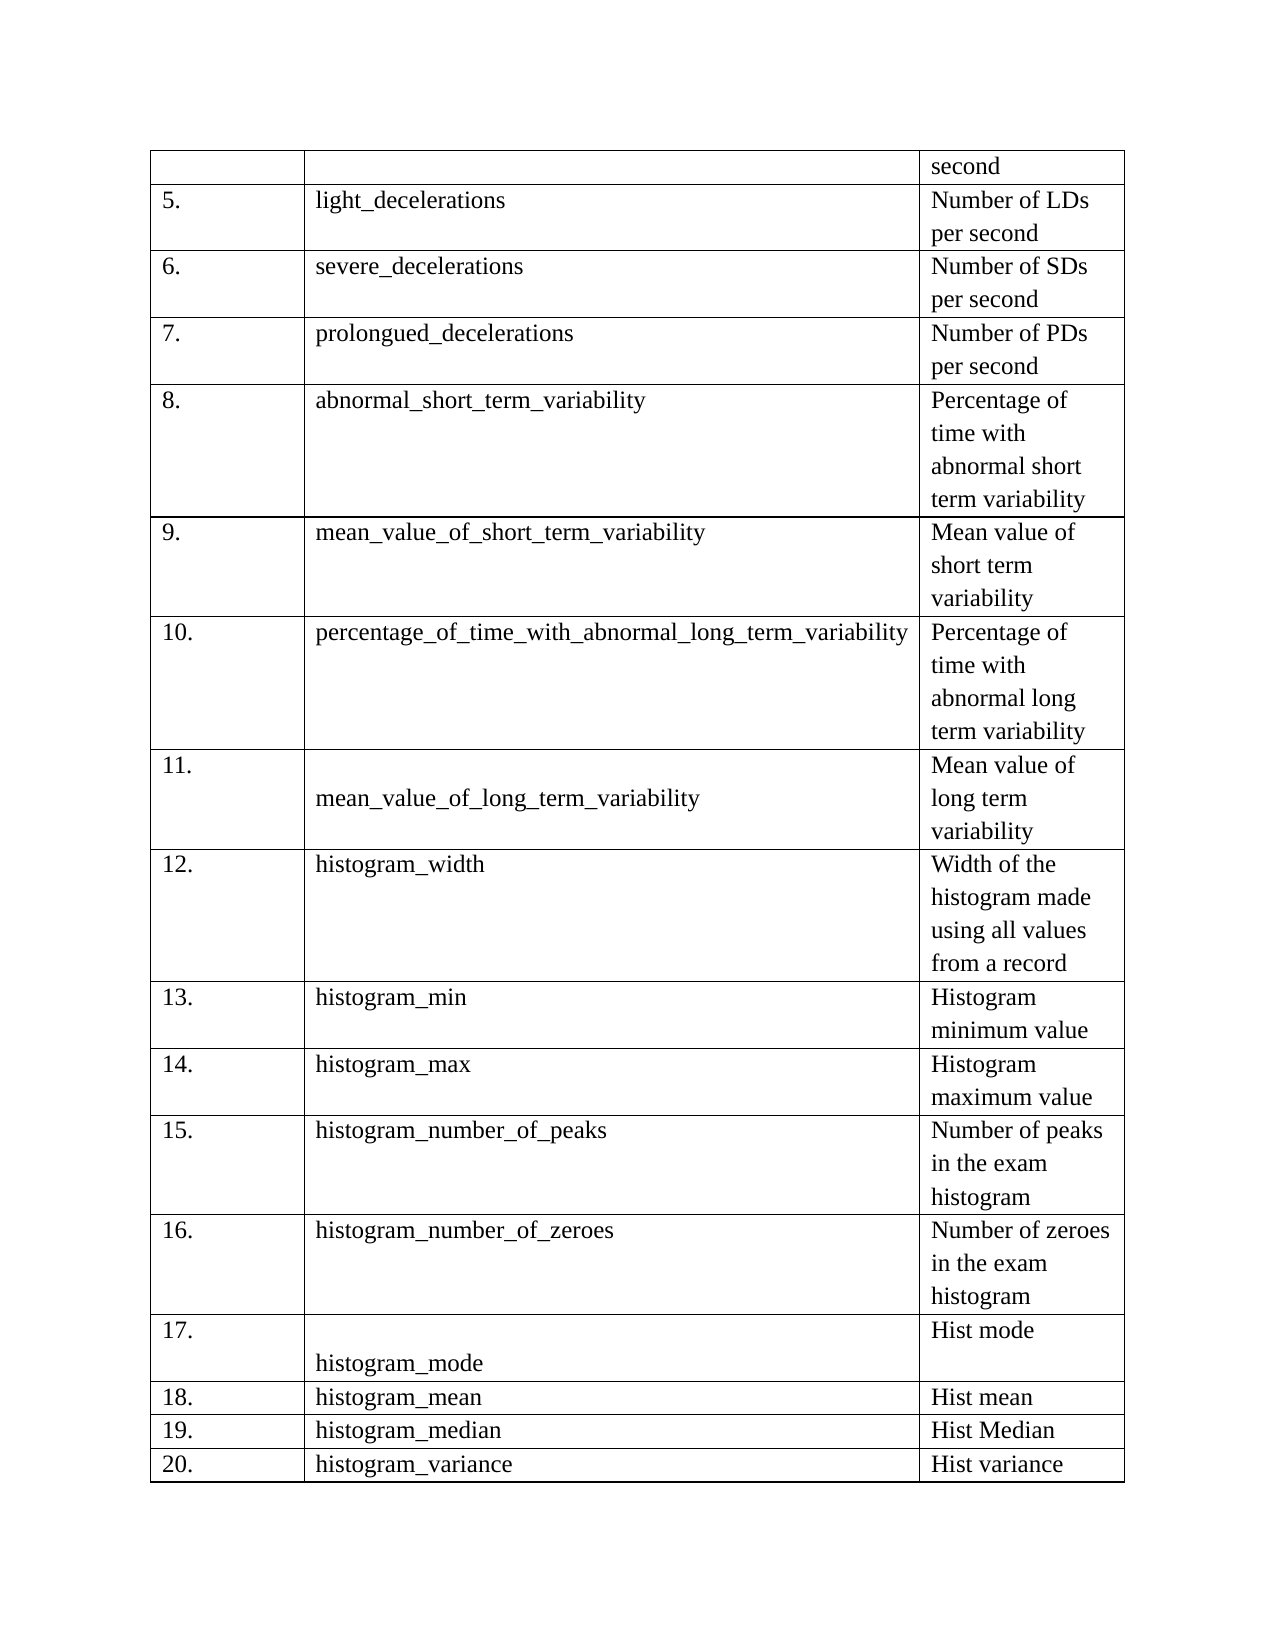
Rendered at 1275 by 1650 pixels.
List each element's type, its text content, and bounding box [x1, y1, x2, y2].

table_cell Mean value of short term variability [920, 518, 1124, 616]
table_cell 16. [151, 1215, 304, 1314]
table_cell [920, 151, 1124, 184]
table_cell 12. [151, 850, 304, 981]
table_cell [305, 151, 919, 184]
table_cell severe_decelerations [305, 251, 919, 317]
table_cell Hist mean [920, 1382, 1124, 1414]
table_cell histogram_variance [305, 1449, 919, 1481]
table_cell 8. [151, 385, 304, 516]
table_cell 14. [151, 1049, 304, 1114]
table_cell Hist Median [920, 1415, 1124, 1448]
table_cell histogram_min [305, 982, 919, 1048]
table_cell Number of SDs per second [920, 251, 1124, 317]
table_cell abnormal_short_term_variability [305, 385, 919, 516]
table_cell Histogram minimum value [920, 982, 1124, 1048]
table_cell 9. [151, 518, 304, 616]
table_cell prolongued_decelerations [305, 318, 919, 384]
table_cell Hist mode [920, 1315, 1124, 1381]
table_cell histogram_width [305, 850, 919, 981]
table_cell 5. [151, 185, 304, 250]
table_cell 15. [151, 1116, 304, 1214]
table_cell 18. [151, 1382, 304, 1414]
table_cell Number of peaks in the exam histogram [920, 1116, 1124, 1214]
table_cell Number of zeroes in the exam histogram [920, 1215, 1124, 1314]
table_cell 10. [151, 617, 304, 749]
table_cell Mean value of long term variability [920, 750, 1124, 848]
table_cell percentage_of_time_with_abnormal_long_term_variability [305, 617, 919, 749]
table_cell mean_value_of_long_term_variability [305, 750, 919, 848]
table_cell Histogram maximum value [920, 1049, 1124, 1114]
table_cell Width of the histogram made using all values from a record [920, 850, 1124, 981]
table_cell histogram_number_of_zeroes [305, 1215, 919, 1314]
table_cell light_decelerations [305, 185, 919, 250]
table_cell histogram_median [305, 1415, 919, 1448]
table_cell histogram_mean [305, 1382, 919, 1414]
table_cell histogram_max [305, 1049, 919, 1114]
table_cell Number of LDs per second [920, 185, 1124, 250]
table_cell Number of PDs per second [920, 318, 1124, 384]
table_cell 20. [151, 1449, 304, 1481]
table_cell Percentage of time with abnormal long term variability [920, 617, 1124, 749]
table_cell 19. [151, 1415, 304, 1448]
table_cell 17. [151, 1315, 304, 1381]
table_cell 6. [151, 251, 304, 317]
table_cell 4. [151, 151, 304, 184]
table_cell Percentage of time with abnormal short term variability [920, 385, 1124, 516]
table_cell 13. [151, 982, 304, 1048]
table_cell mean_value_of_short_term_variability [305, 518, 919, 616]
table_cell histogram_number_of_peaks [305, 1116, 919, 1214]
table_cell 11. [151, 750, 304, 848]
table_cell Hist variance [920, 1449, 1124, 1481]
table_cell histogram_mode [305, 1315, 919, 1381]
table_cell 7. [151, 318, 304, 384]
